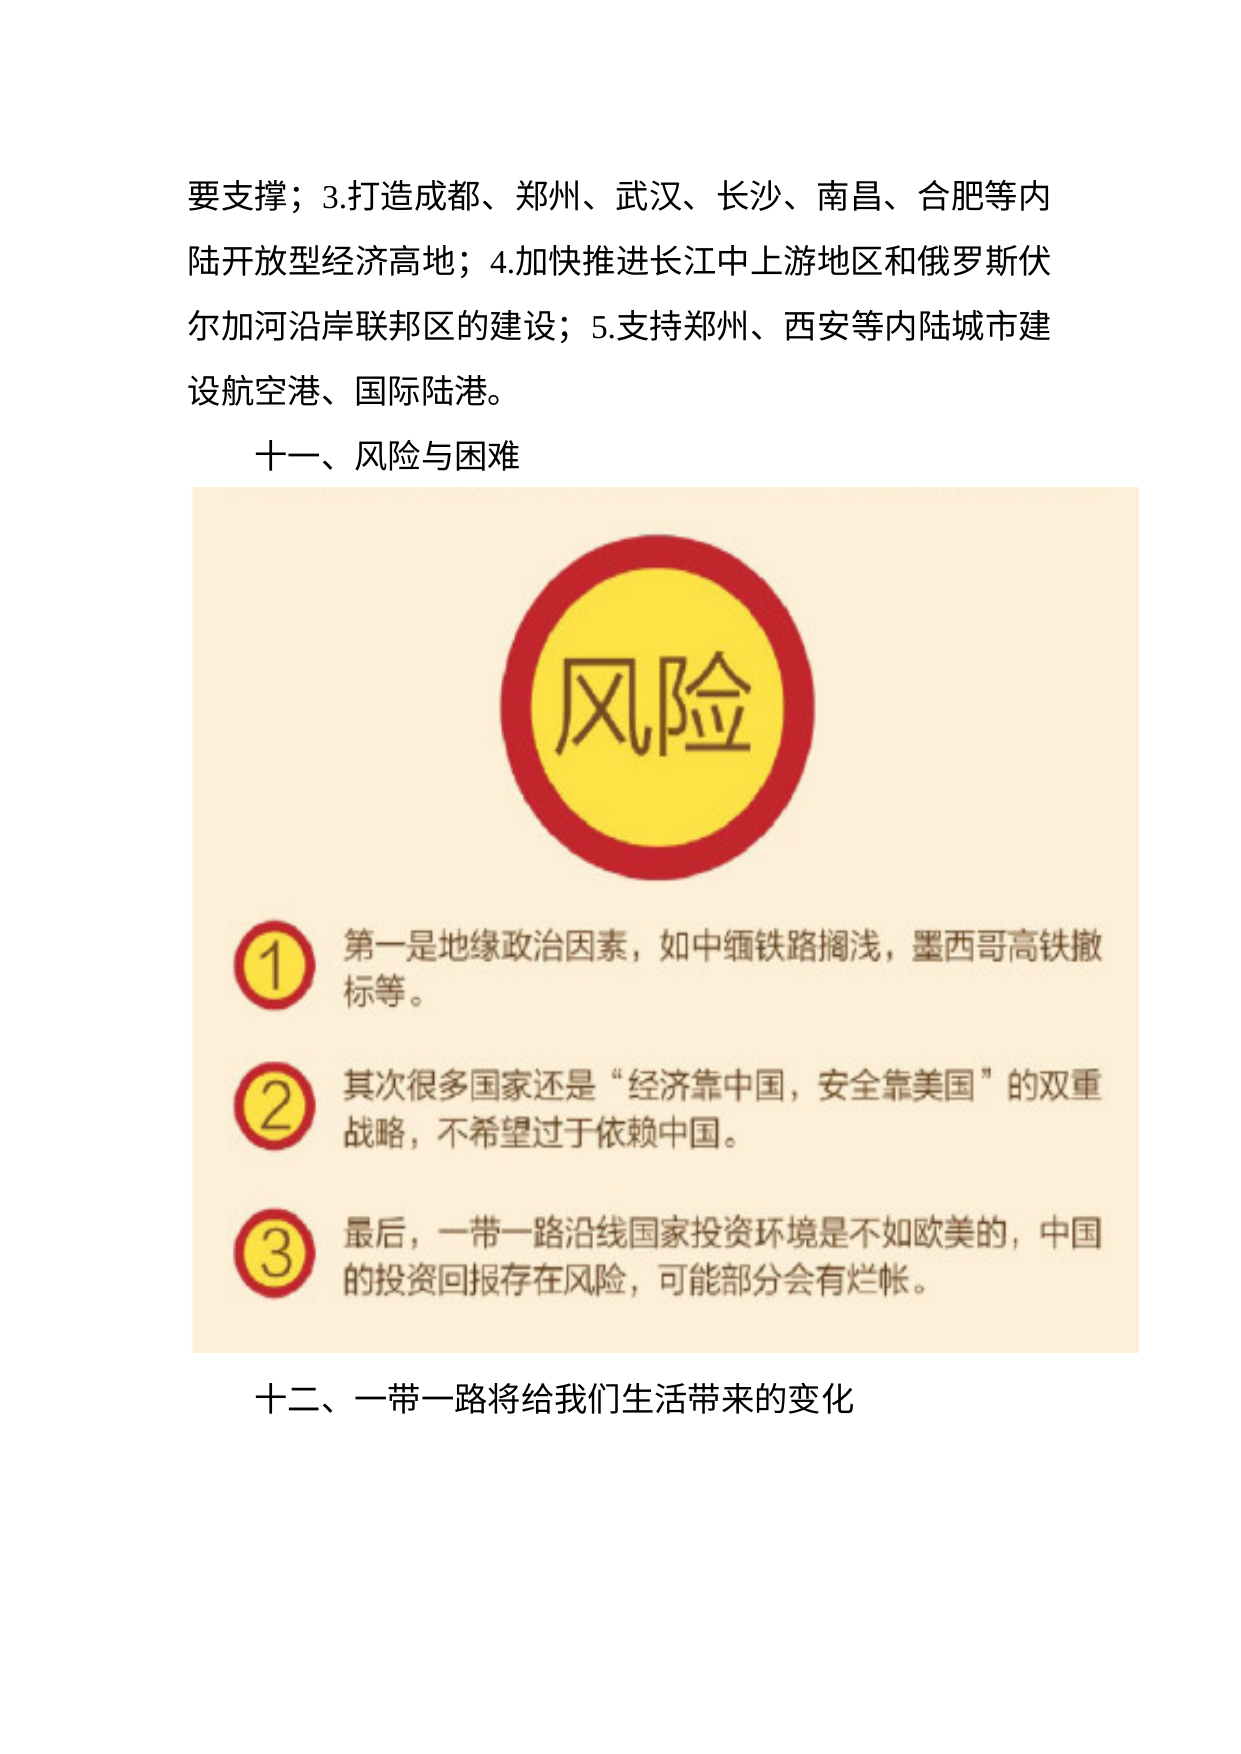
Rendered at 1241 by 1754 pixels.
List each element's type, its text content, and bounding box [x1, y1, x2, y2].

picture [187, 487, 1139, 1353]
text 十一、风险与困难 [187, 422, 1053, 487]
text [187, 162, 1053, 422]
text 十二、一带一路将给我们生活带来的变化 [187, 1364, 1053, 1429]
